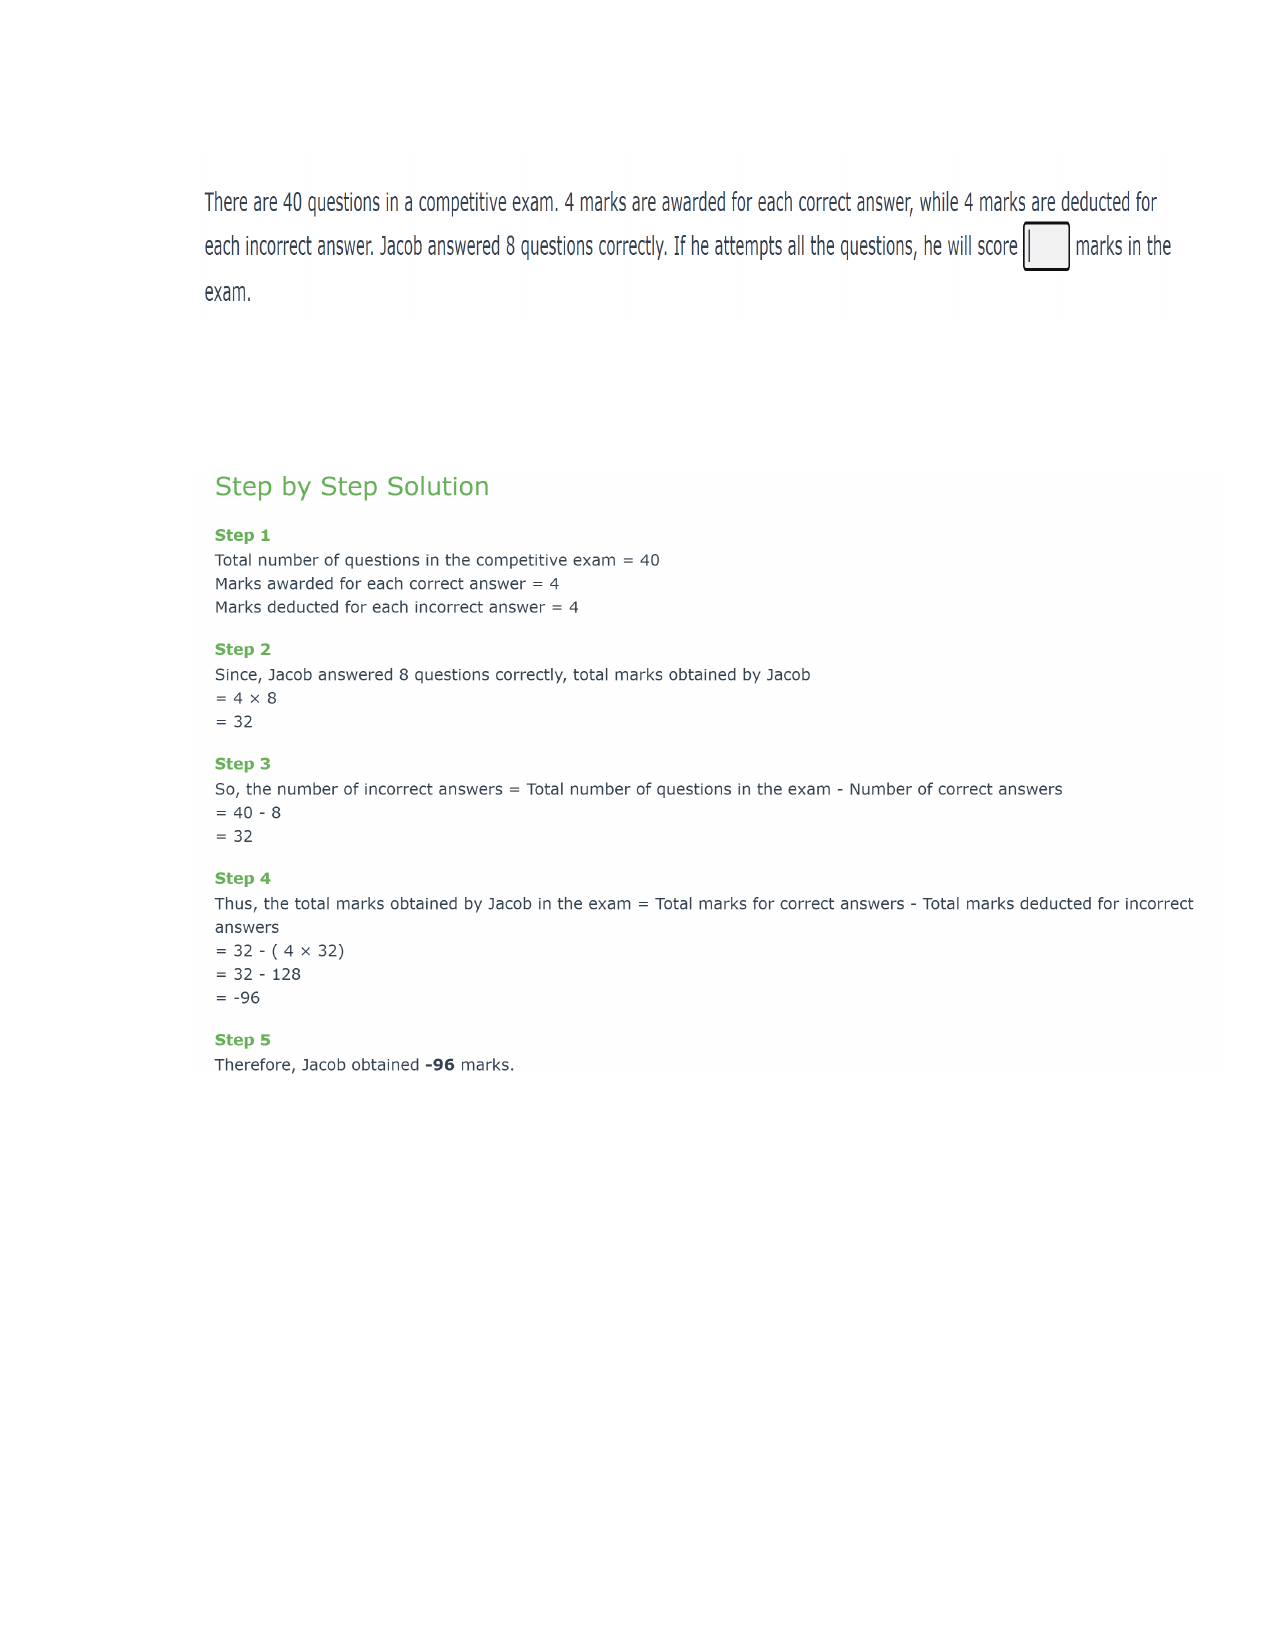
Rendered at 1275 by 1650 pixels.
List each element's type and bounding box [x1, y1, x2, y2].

picture [187, 150, 1194, 324]
picture [187, 471, 1226, 1075]
